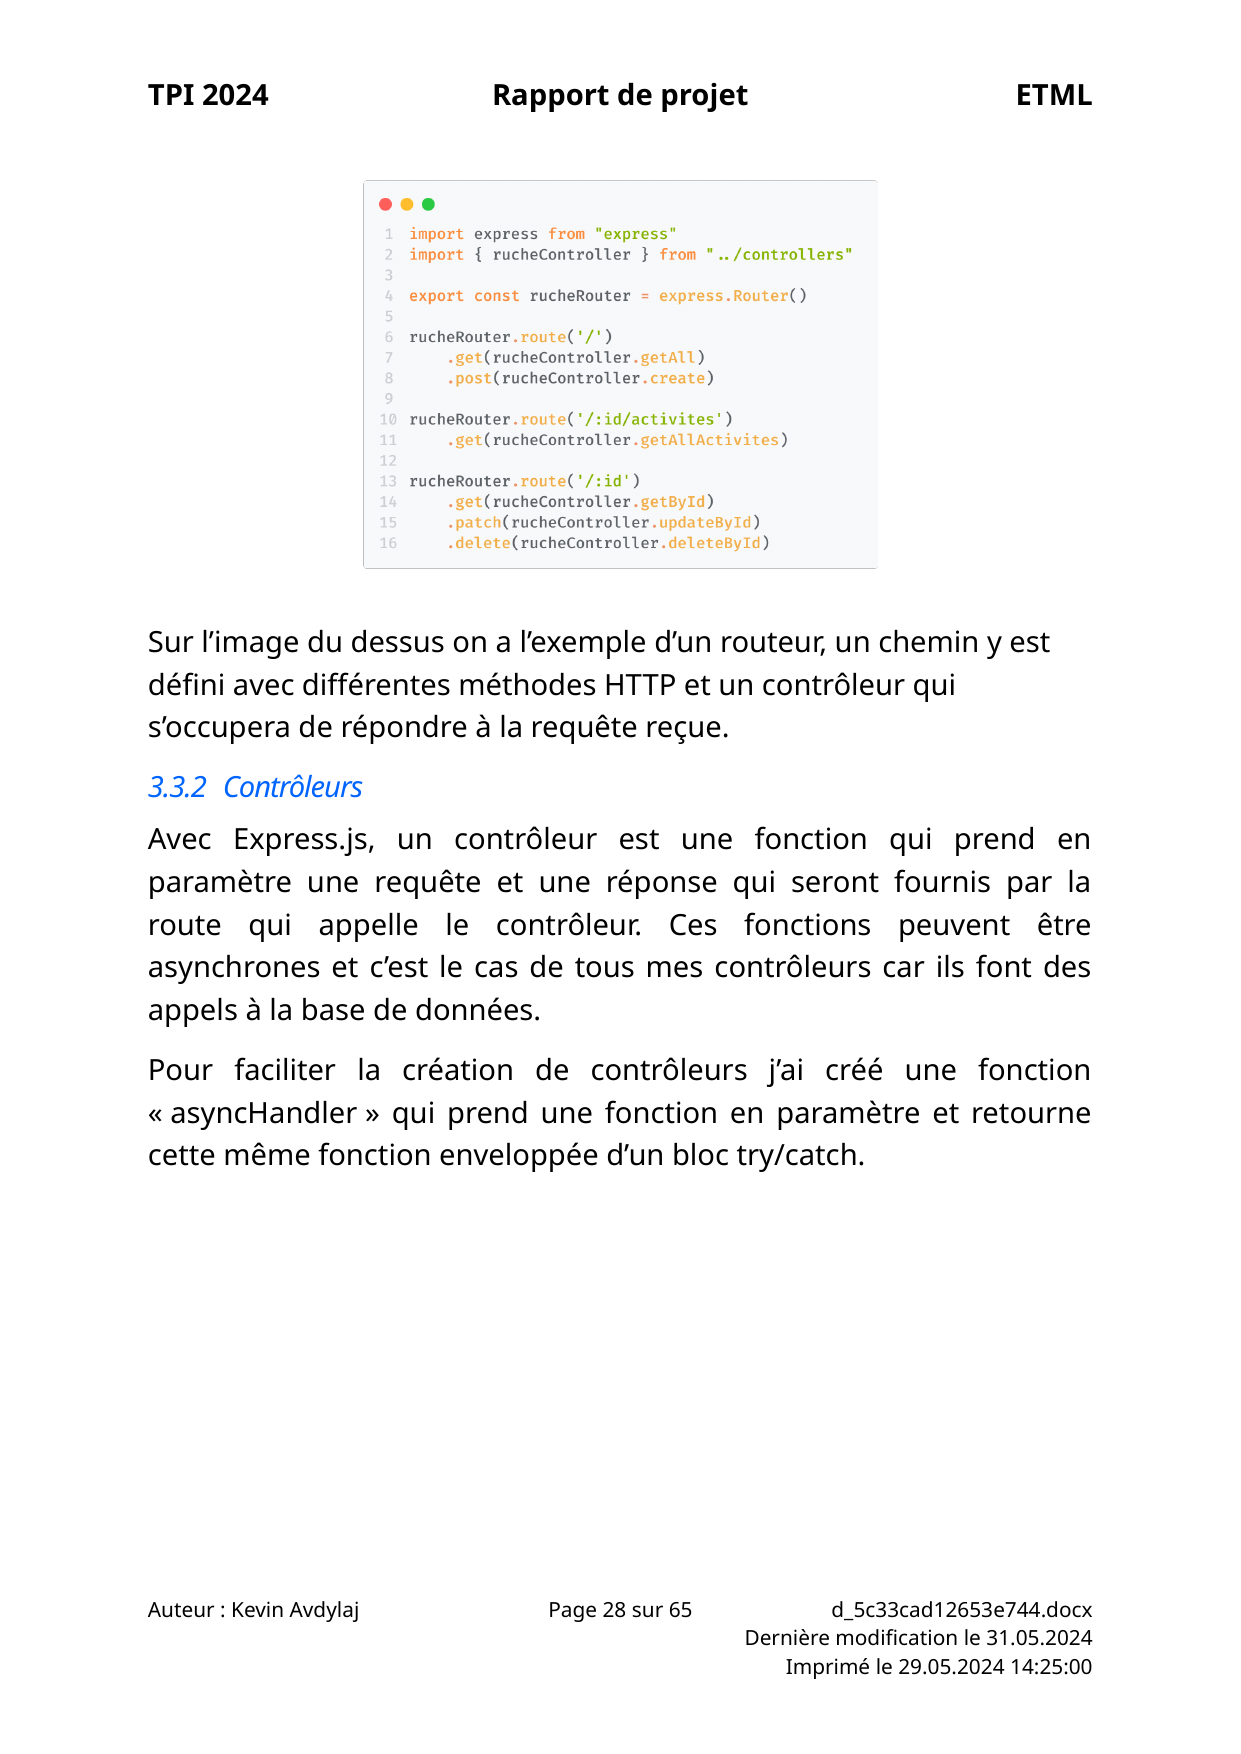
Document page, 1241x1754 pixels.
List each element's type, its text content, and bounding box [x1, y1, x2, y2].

text Pour faciliter la création de contrôleurs j’ai créé une fonction « asyncHandler » qui prend une fonction en paramètre et retourne cette même fonction enveloppée d’un bloc try/catch. [148, 1049, 1093, 1174]
picture [330, 147, 911, 602]
text Avec Express.js, un contrôleur est une fonction qui prend en paramètre une requête et une réponse qui seront fournis par la route qui appelle le contrôleur. Ces fonctions peuvent être asynchrones et c’est le cas de tous mes contrôleurs car ils font des appels à la base de données. [148, 818, 1093, 1029]
subtitle Contrôleurs [148, 766, 1093, 806]
text Sur l’image du dessus on a l’exemple d’un routeur, un chemin y est défini avec différentes méthodes HTTP et un contrôleur qui s’occupera de répondre à la requête reçue. [148, 621, 1093, 746]
